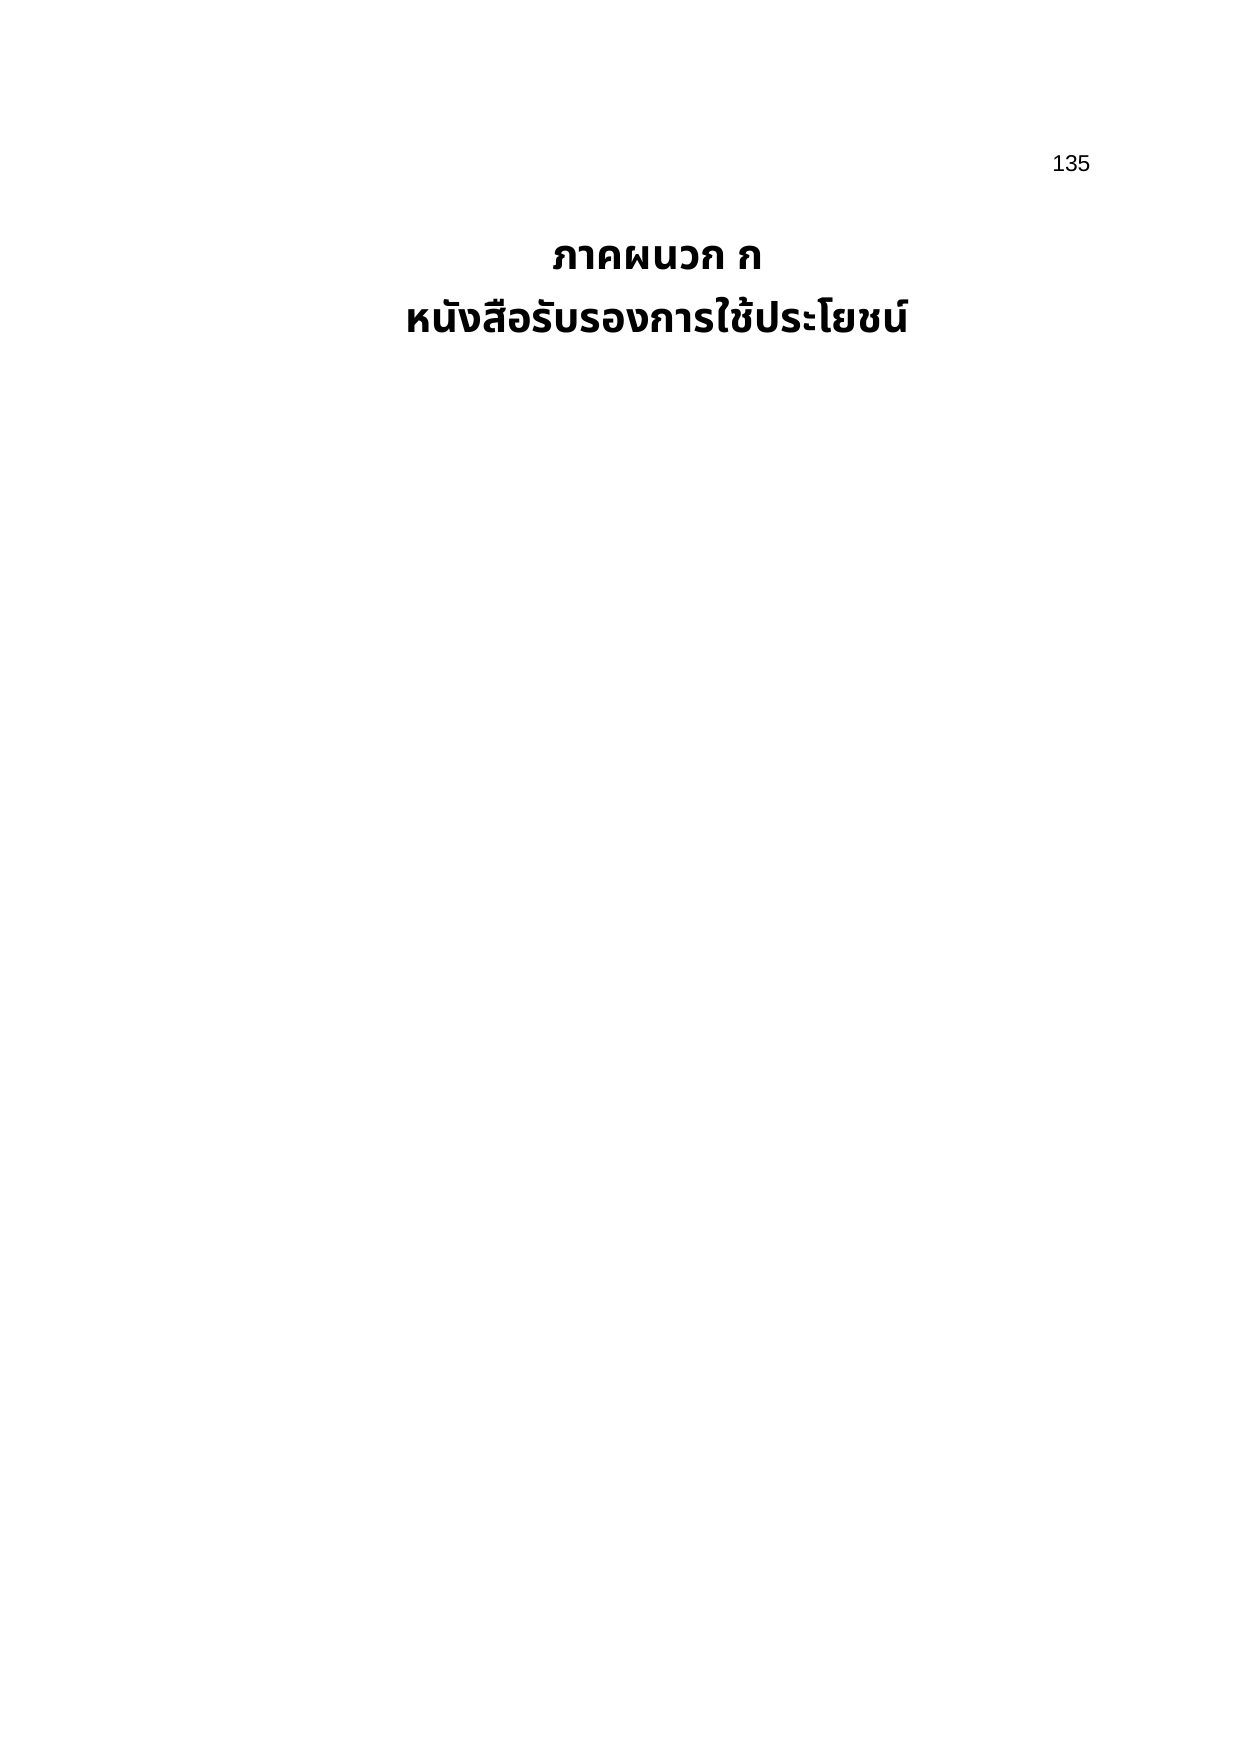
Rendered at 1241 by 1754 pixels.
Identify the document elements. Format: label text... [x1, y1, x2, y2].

text หนังสือรับรองการใช้ประโยชน์ [225, 288, 1090, 351]
subtitle ภาคผนวก ก [225, 225, 1090, 288]
